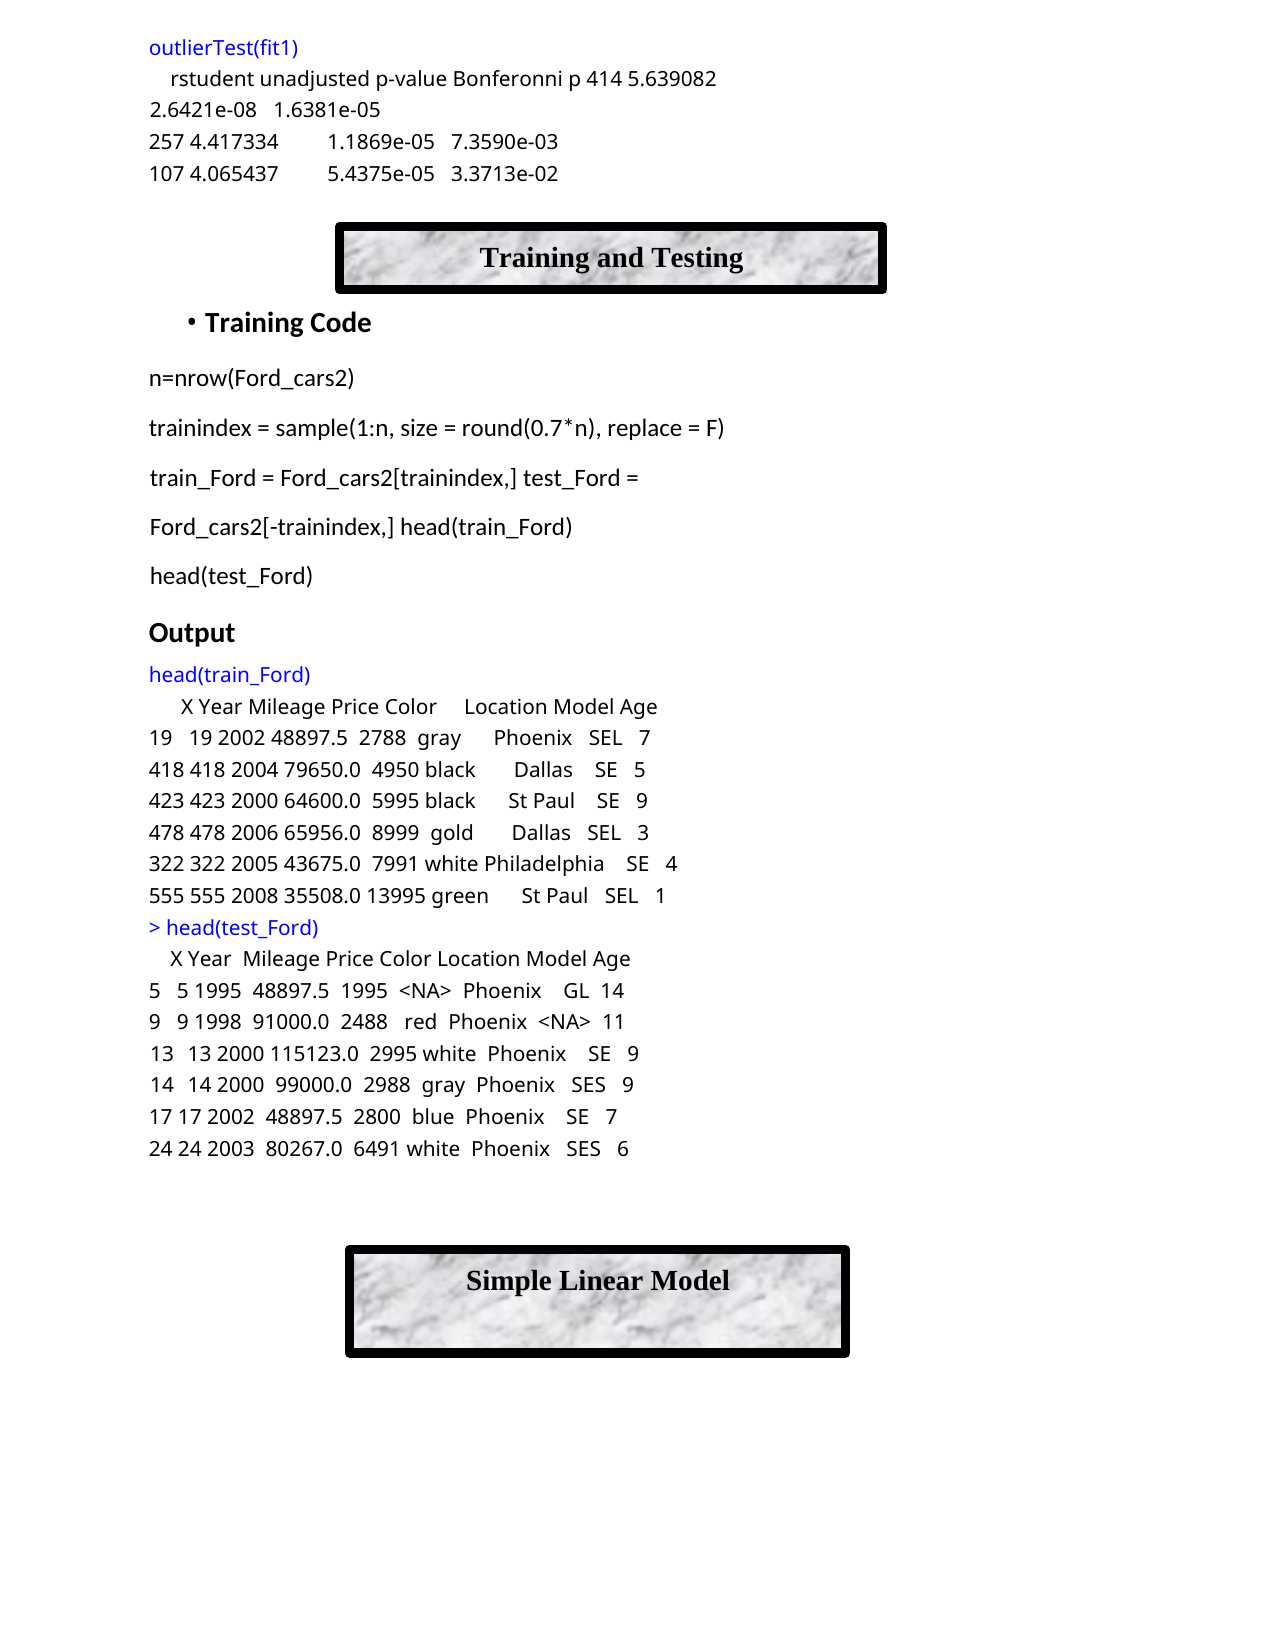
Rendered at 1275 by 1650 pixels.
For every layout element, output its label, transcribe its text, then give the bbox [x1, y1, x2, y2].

subtitle Output [148, 614, 1123, 649]
text 9 9 1998 91000.0 2488 red Phoenix <NA> 11 [148, 1007, 1123, 1036]
text X Year Mileage Price Color Location Model Age [148, 944, 1123, 973]
text 257 4.417334 1.1869e-05 7.3590e-03 [148, 127, 1123, 156]
text 322 322 2005 43675.0 7991 white Philadelphia SE 4 [148, 849, 1123, 878]
text 423 423 2000 64600.0 5995 black St Paul SE 9 [148, 786, 1123, 815]
picture [344, 231, 878, 285]
text 24 24 2003 80267.0 6491 white Phoenix SES 6 [148, 1134, 1123, 1162]
text 478 478 2006 65956.0 8999 gold Dallas SEL 3 [148, 818, 1123, 846]
list 13 2000 115123.0 2995 white Phoenix SE 9 [150, 1039, 1123, 1067]
text X Year Mileage Price Color Location Model Age [148, 692, 1123, 720]
text 555 555 2008 35508.0 13995 green St Paul SEL 1 [148, 881, 1123, 909]
picture [354, 1254, 841, 1348]
text 19 19 2002 48897.5 2788 gray Phoenix SEL 7 [148, 723, 1123, 752]
text > head(test_Ford) [148, 913, 1123, 941]
text outlierTest(fit1) [148, 33, 1123, 61]
list 14 2000 99000.0 2988 gray Phoenix SES 9 [150, 1071, 1123, 1099]
text n=nrow(Ford_cars2) [148, 363, 1071, 393]
text 107 4.065437 5.4375e-05 3.3713e-02 [148, 159, 1123, 187]
text trainindex = sample(1:n, size = round(0.7*n), replace = F) train_Ford = Ford_cars2[trainindex,] test_Ford = Ford_cars2[-trainindex,] head(train_Ford) head(test_Ford) [148, 412, 727, 591]
text 5 5 1995 48897.5 1995 <NA> Phoenix GL 14 [148, 976, 1123, 1004]
text 17 17 2002 48897.5 2800 blue Phoenix SE 7 [148, 1102, 1123, 1131]
text 418 418 2004 79650.0 4950 black Dallas SE 5 [148, 755, 1123, 783]
text head(train_Ford) [148, 660, 1123, 689]
text rstudent unadjusted p-value Bonferonni p 414 5.639082 2.6421e-08 1.6381e-05 [148, 64, 752, 124]
subtitle • Training Code [148, 302, 392, 341]
